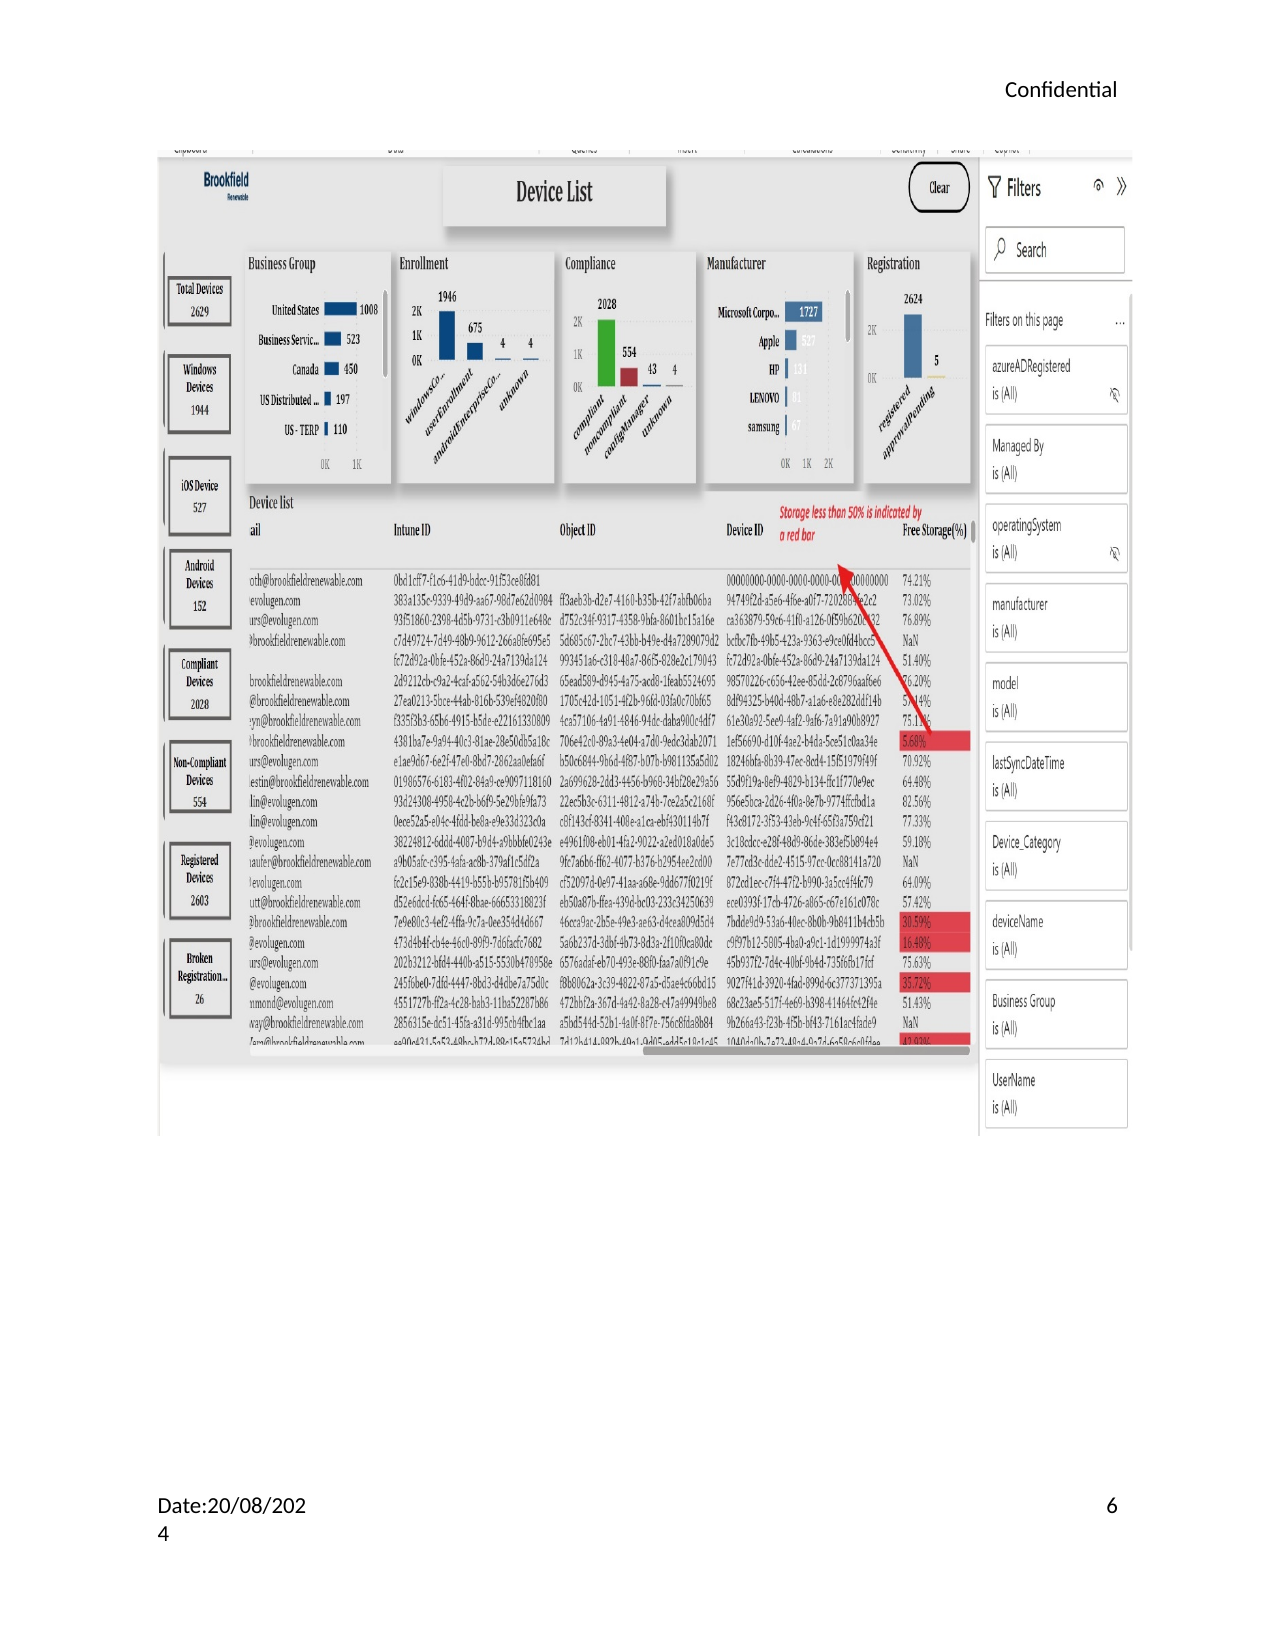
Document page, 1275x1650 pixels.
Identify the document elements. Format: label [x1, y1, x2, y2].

picture [157, 150, 1133, 1136]
